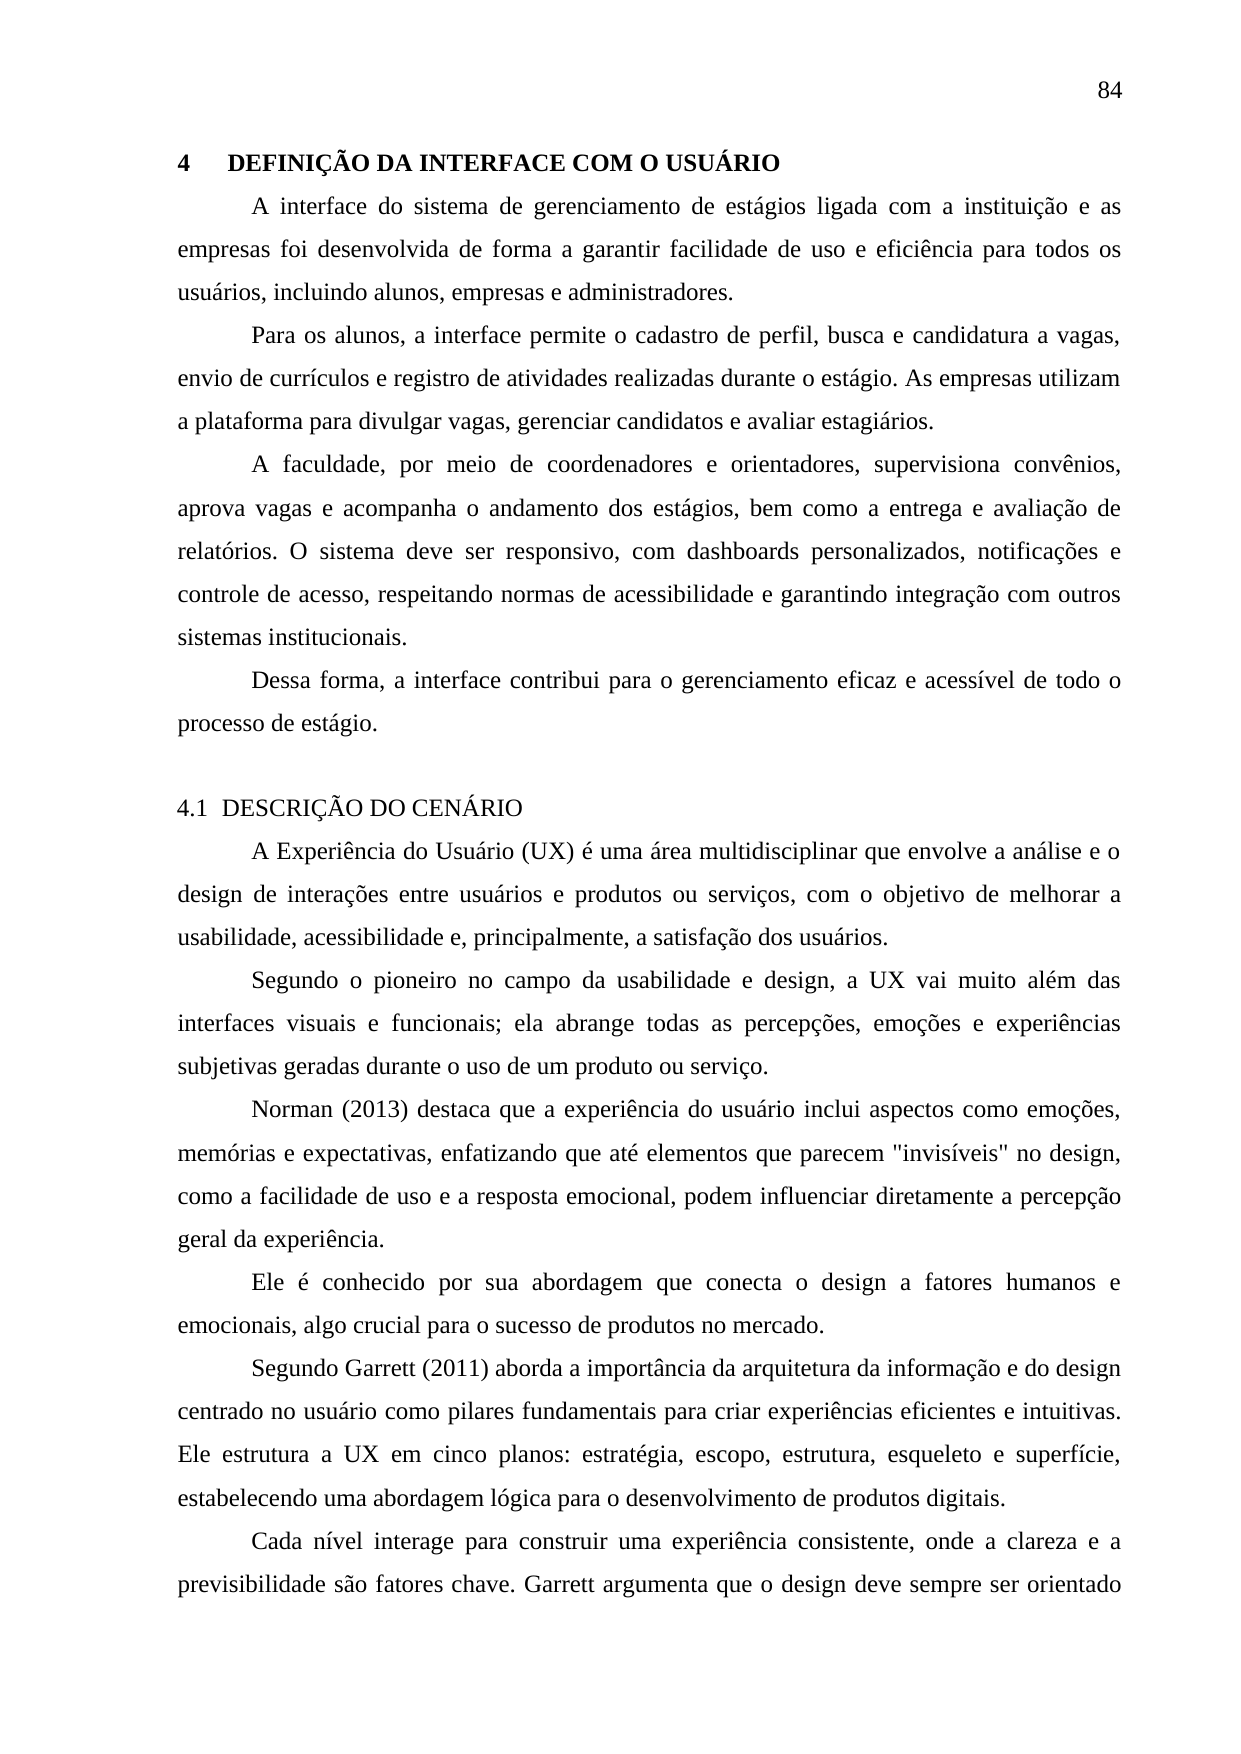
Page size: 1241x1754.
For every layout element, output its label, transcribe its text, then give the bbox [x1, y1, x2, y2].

text Segundo Garrett (2011) aborda a importância da arquitetura da informação e do design centrado no usuário como pilares fundamentais para criar experiências eficientes e intuitivas. Ele estrutura a UX em cinco planos: estratégia, escopo, estrutura, esqueleto e superfície, estabelecendo uma abordagem lógica para o desenvolvimento de produtos digitais. [177, 1353, 1122, 1511]
text Ele é conhecido por sua abordagem que conecta o design a fatores humanos e emocionais, algo crucial para o sucesso de produtos no mercado. [177, 1267, 1122, 1339]
text Norman (2013) destaca que a experiência do usuário inclui aspectos como emoções, memórias e expectativas, enfatizando que até elementos que parecem "invisíveis" no design, como a facilidade de uso e a resposta emocional, podem influenciar diretamente a percepção geral da experiência. [177, 1094, 1122, 1253]
text Dessa forma, a interface contribui para o gerenciamento eficaz e acessível de todo o processo de estágio. [177, 665, 1122, 737]
subtitle DESCRIÇÃO DO CENÁRIO [177, 793, 1122, 821]
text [177, 1526, 1122, 1598]
text A interface do sistema de gerenciamento de estágios ligada com a instituição e as empresas foi desenvolvida de forma a garantir facilidade de uso e eficiência para todos os usuários, incluindo alunos, empresas e administradores. [177, 191, 1122, 306]
text Segundo o pioneiro no campo da usabilidade e design, a UX vai muito além das interfaces visuais e funcionais; ela abrange todas as percepções, emoções e experiências subjetivas geradas durante o uso de um produto ou serviço. [177, 965, 1122, 1080]
text A Experiência do Usuário (UX) é uma área multidisciplinar que envolve a análise e o design de interações entre usuários e produtos ou serviços, com o objetivo de melhorar a usabilidade, acessibilidade e, principalmente, a satisfação dos usuários. [177, 836, 1122, 951]
text Para os alunos, a interface permite o cadastro de perfil, busca e candidatura a vagas, envio de currículos e registro de atividades realizadas durante o estágio. As empresas utilizam a plataforma para divulgar vagas, gerenciar candidatos e avaliar estagiários. [177, 320, 1122, 435]
subtitle DEFINIÇÃO DA INTERFACE COM O USUÁRIO [177, 148, 1122, 176]
text A faculdade, por meio de coordenadores e orientadores, supervisiona convênios, aprova vagas e acompanha o andamento dos estágios, bem como a entrega e avaliação de relatórios. O sistema deve ser responsivo, com dashboards personalizados, notificações e controle de acesso, respeitando normas de acessibilidade e garantindo integração com outros sistemas institucionais. [177, 449, 1122, 651]
